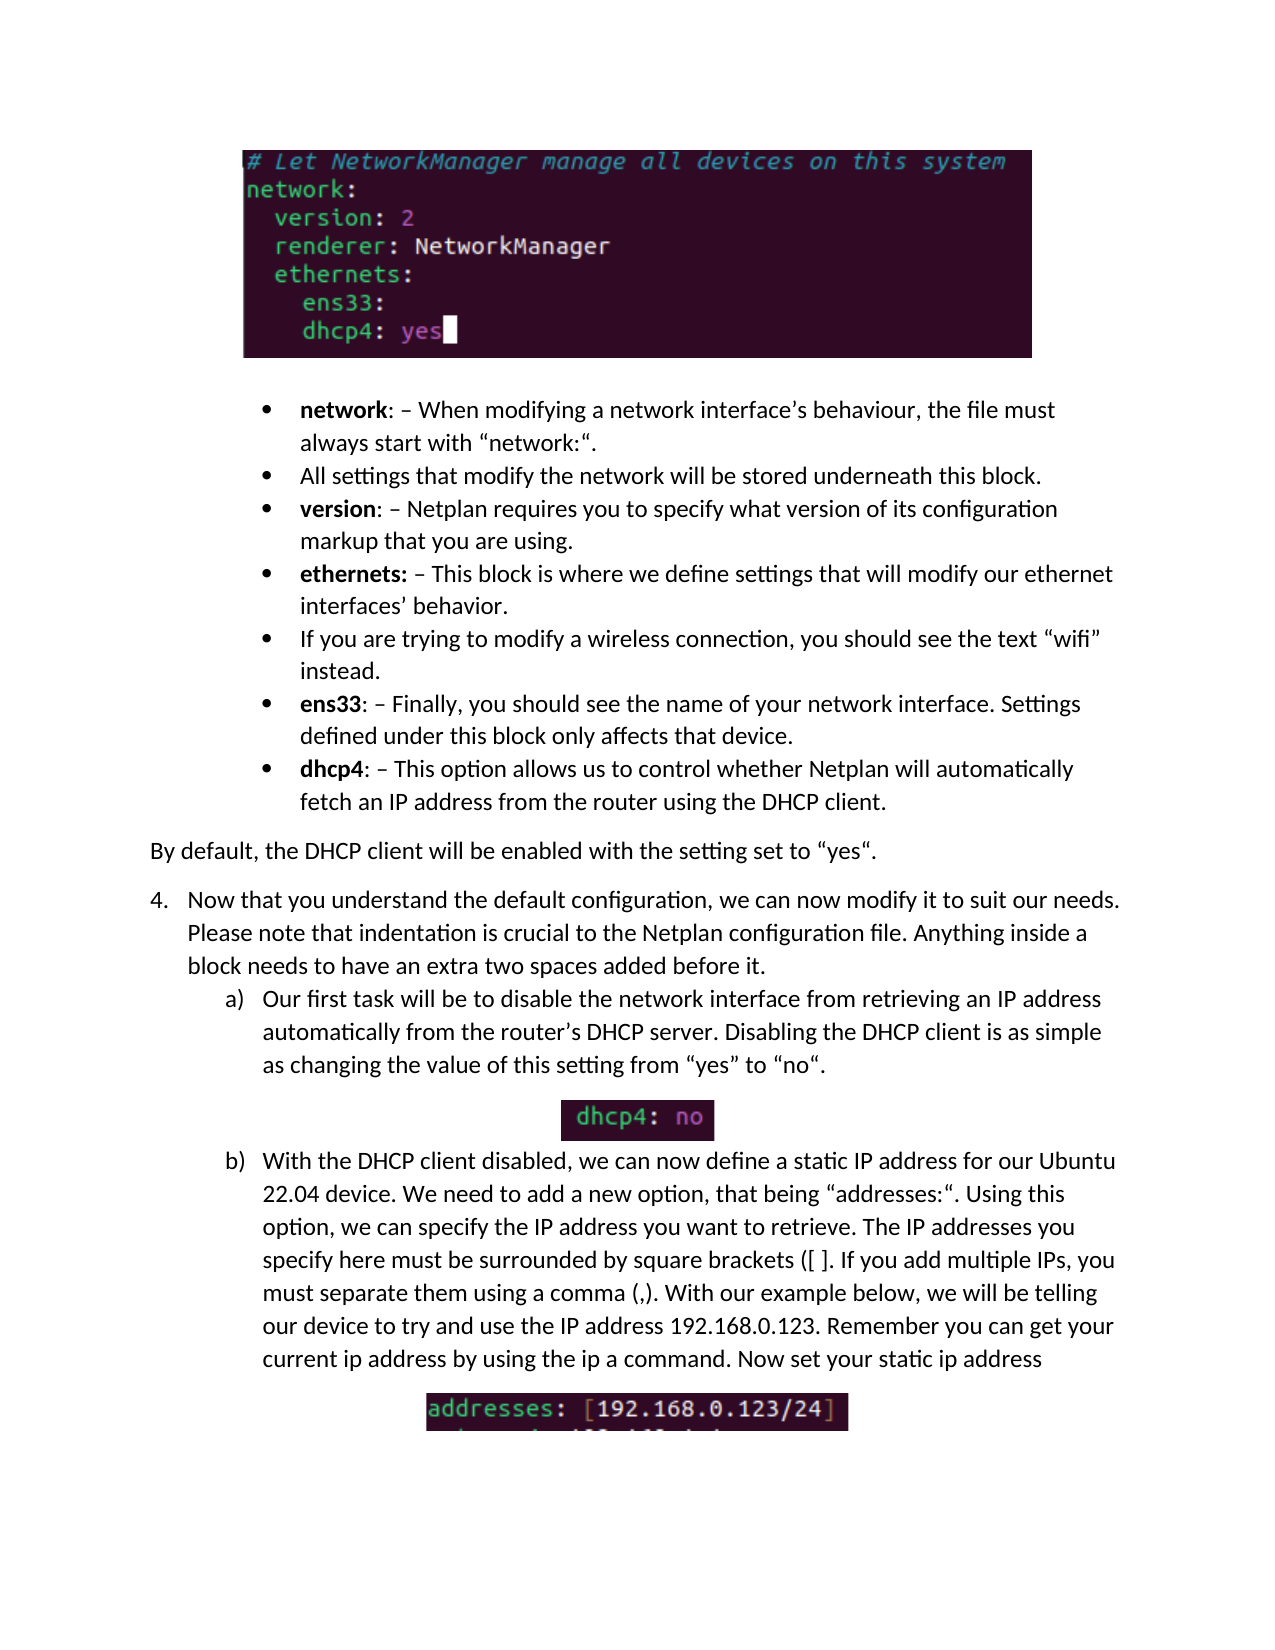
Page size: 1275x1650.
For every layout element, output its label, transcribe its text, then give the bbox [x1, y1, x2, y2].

list ethernets: – This block is where we define settings that will modify our ethernet interfaces’ behavior. [262, 558, 1115, 621]
picture [242, 150, 1032, 358]
list If you are trying to modify a wireless connection, you should see the text “wifi” instead. [262, 623, 1102, 686]
list ens33: – Finally, you should see the name of your network interface. Settings defined under this block only affects that device. [262, 688, 1082, 751]
list dhcp4: – This option allows us to control whether Netplan will automatically fetch an IP address from the router using the DHCP client. [262, 753, 1074, 816]
text 22.04 device. We need to add a new option, that being “addresses:“. Using this option, we can specify the IP address you want to retrieve. The IP addresses you specify here must be surrounded by square brackets ([ ]. If you add multiple IPs, you must separate them using a comma (,). With our example below, we will be telling our device to try and use the IP address 192.168.0.123. Remember you can get your current ip address by using the ip a command. Now set your static ip address [262, 1178, 1118, 1373]
list Now that you understand the default configuration, we can now modify it to suit our needs. Please note that indentation is crucial to the Netplan configuration file. Anything inside a block needs to have an extra two spaces added before it. [150, 884, 1121, 981]
text By default, the DHCP client will be enabled with the setting set to “yes“. [150, 835, 1148, 866]
list All settings that modify the network will be stored underneath this block. [262, 460, 1148, 490]
picture [426, 1393, 849, 1431]
list Our first task will be to disable the network interface from retrieving an IP address automatically from the router’s DHCP server. Disabling the DHCP client is as simple as changing the value of this setting from “yes” to “no“. [225, 983, 1104, 1080]
list network: – When modifying a network interface’s behaviour, the file must always start with “network:“. [262, 394, 1056, 457]
list With the DHCP client disabled, we can now define a static IP address for our Ubuntu [225, 1101, 1148, 1176]
picture [561, 1100, 715, 1141]
list version: – Netplan requires you to specify what version of its configuration markup that you are using. [262, 493, 1059, 556]
